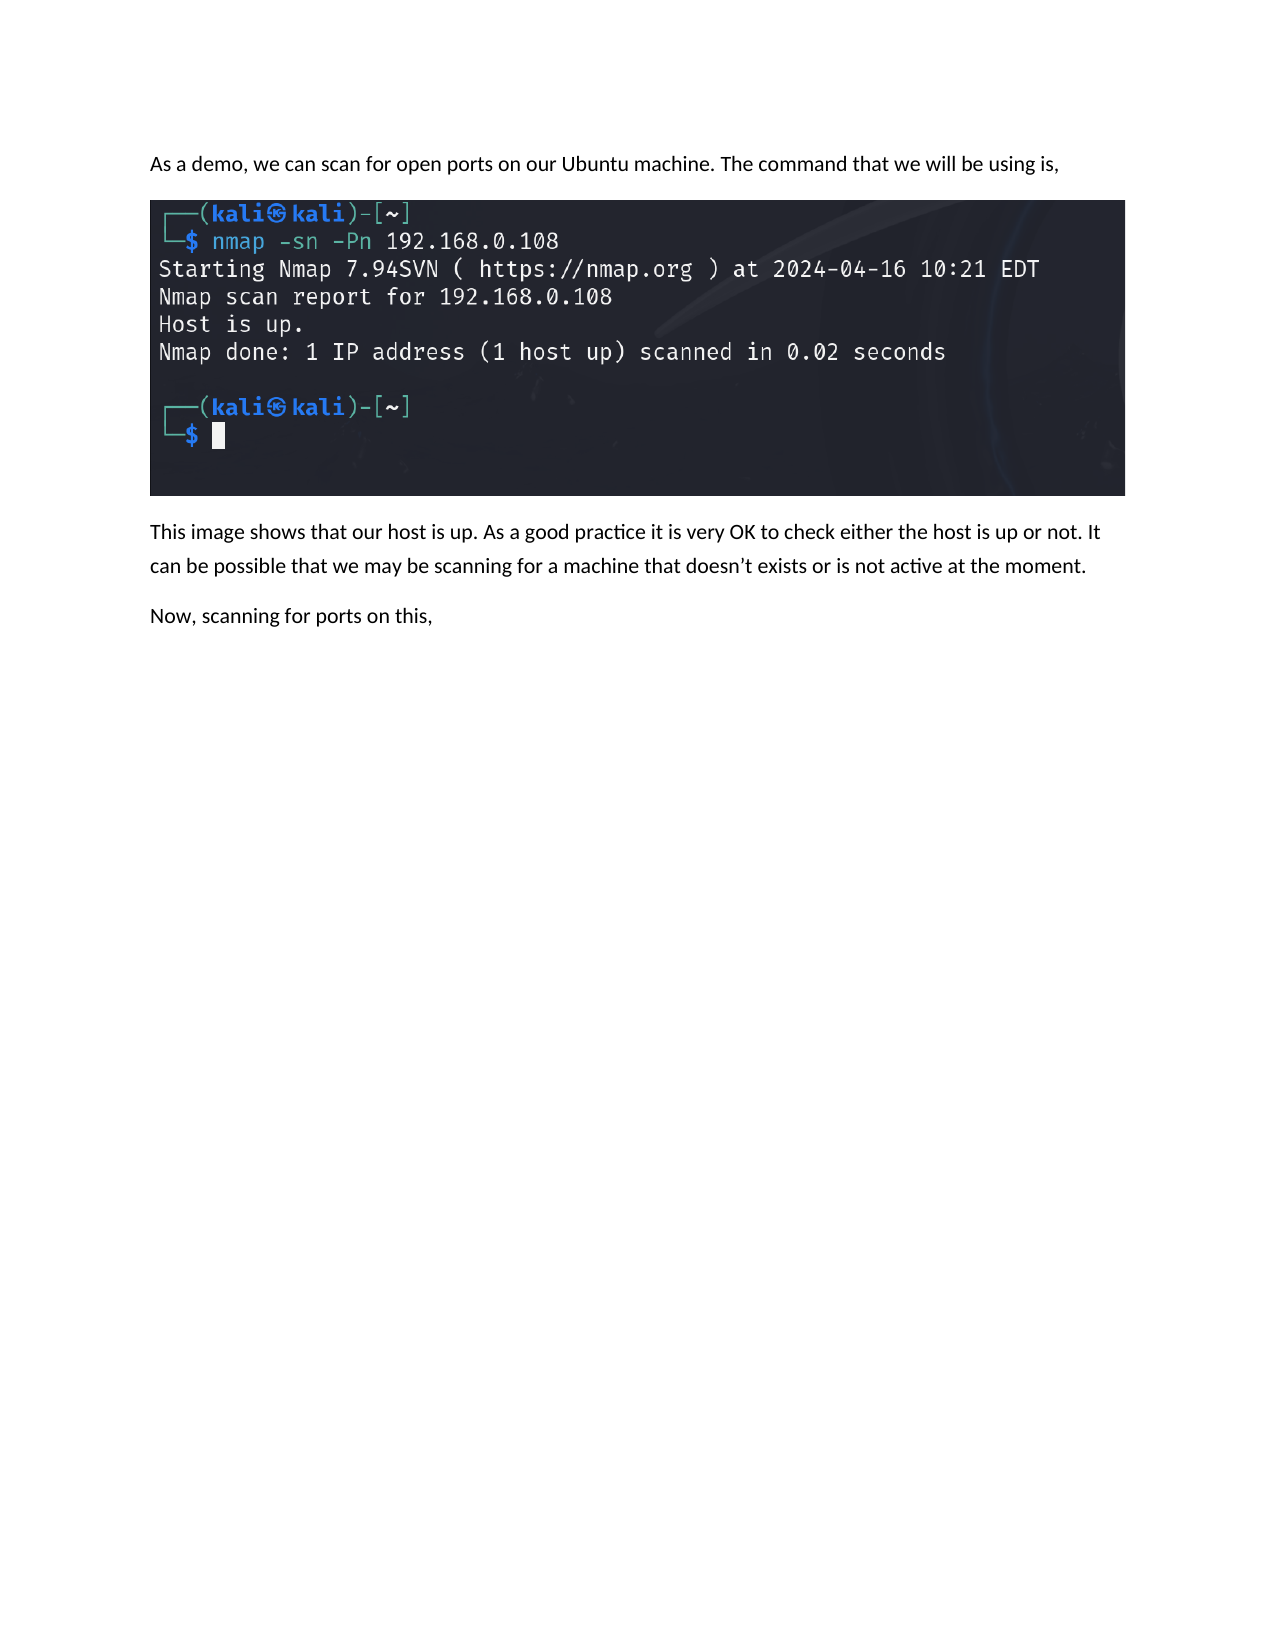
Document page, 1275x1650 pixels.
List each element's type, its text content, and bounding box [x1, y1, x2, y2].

text Now, scanning for ports on this, [150, 602, 1125, 628]
picture [150, 200, 1125, 496]
text This image shows that our host is up. As a good practice it is very OK to check either the host is up or not. It can be possible that we may be scanning for a machine that doesn’t exists or is not active at the moment. [150, 518, 1125, 578]
text As a demo, we can scan for open ports on our Ubuntu machine. The command that we will be using is, [150, 150, 1125, 177]
